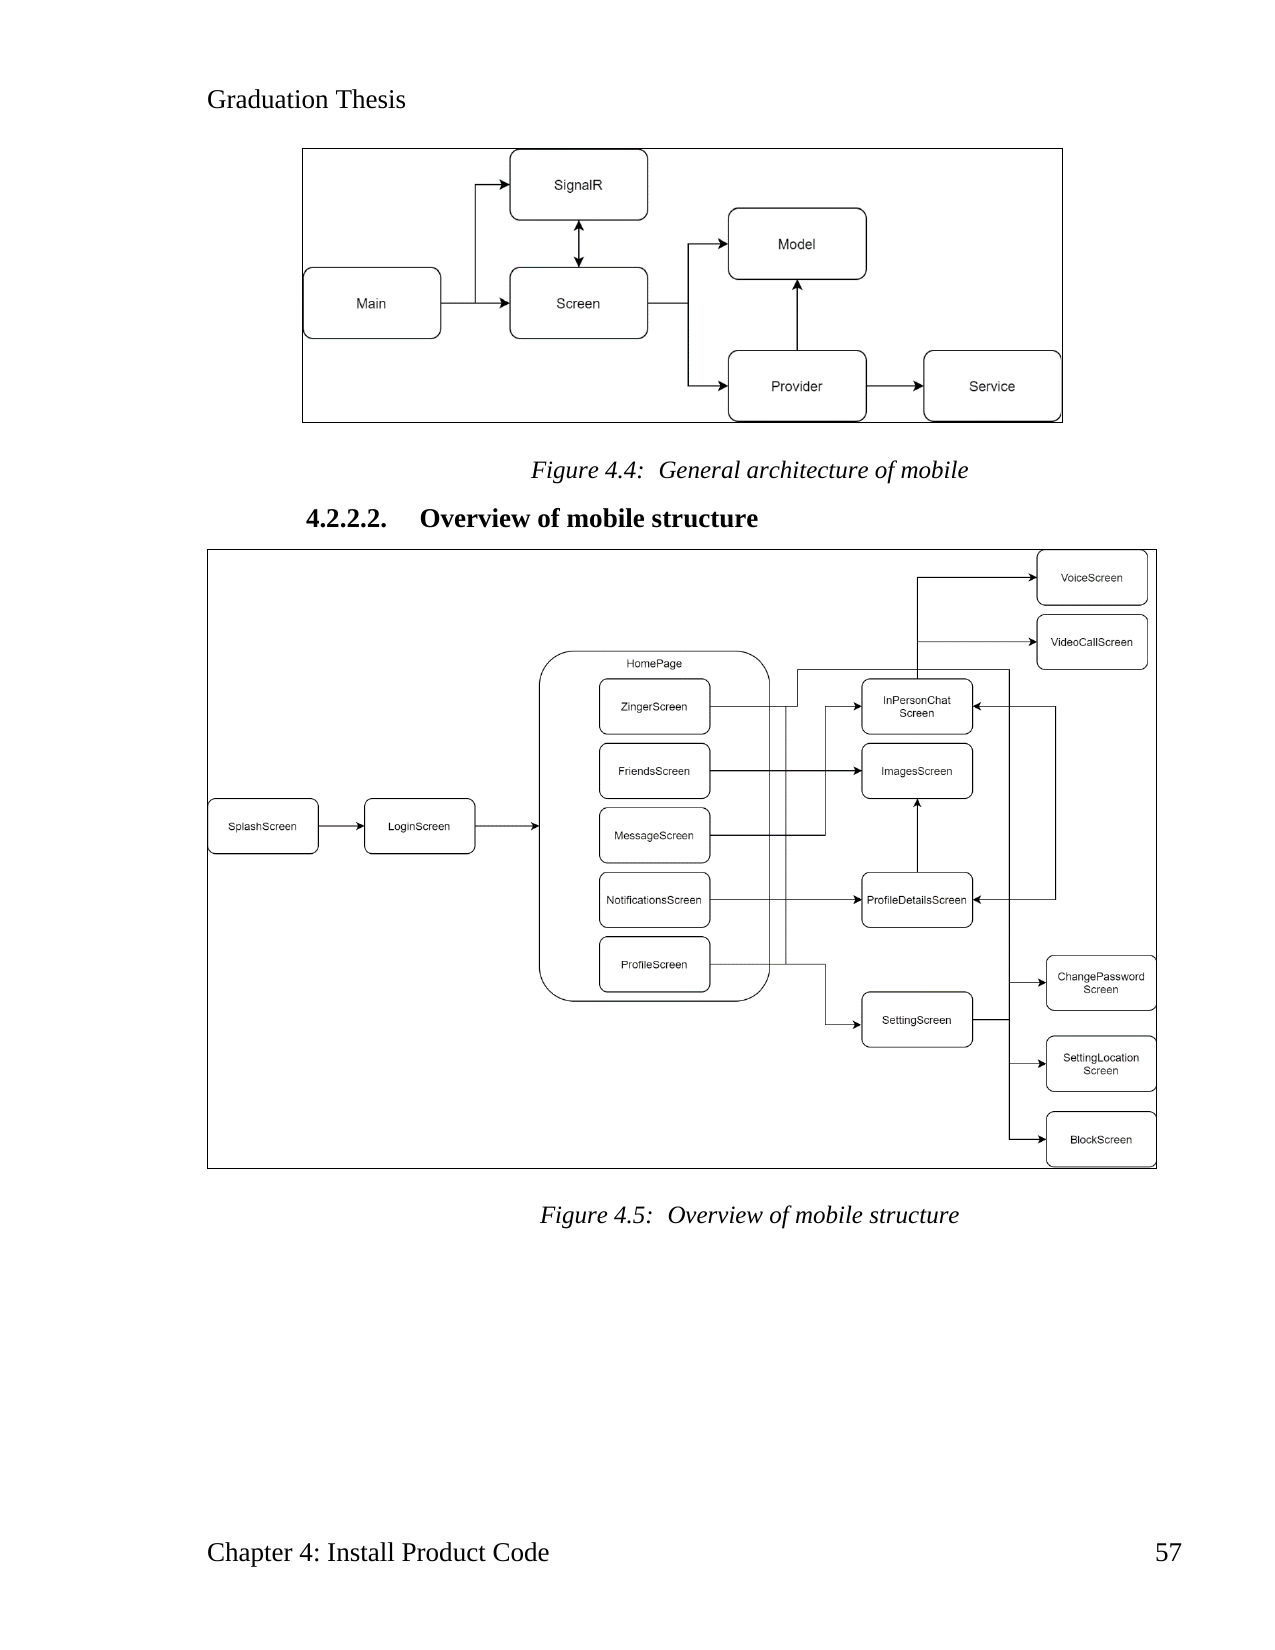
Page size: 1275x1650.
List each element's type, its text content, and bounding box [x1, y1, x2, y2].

picture [303, 149, 1062, 422]
subtitle Overview of mobile structure [346, 502, 1157, 533]
picture [208, 550, 1156, 1168]
text Overview of mobile structure [327, 1201, 1157, 1229]
text General architecture of mobile [327, 455, 1157, 484]
